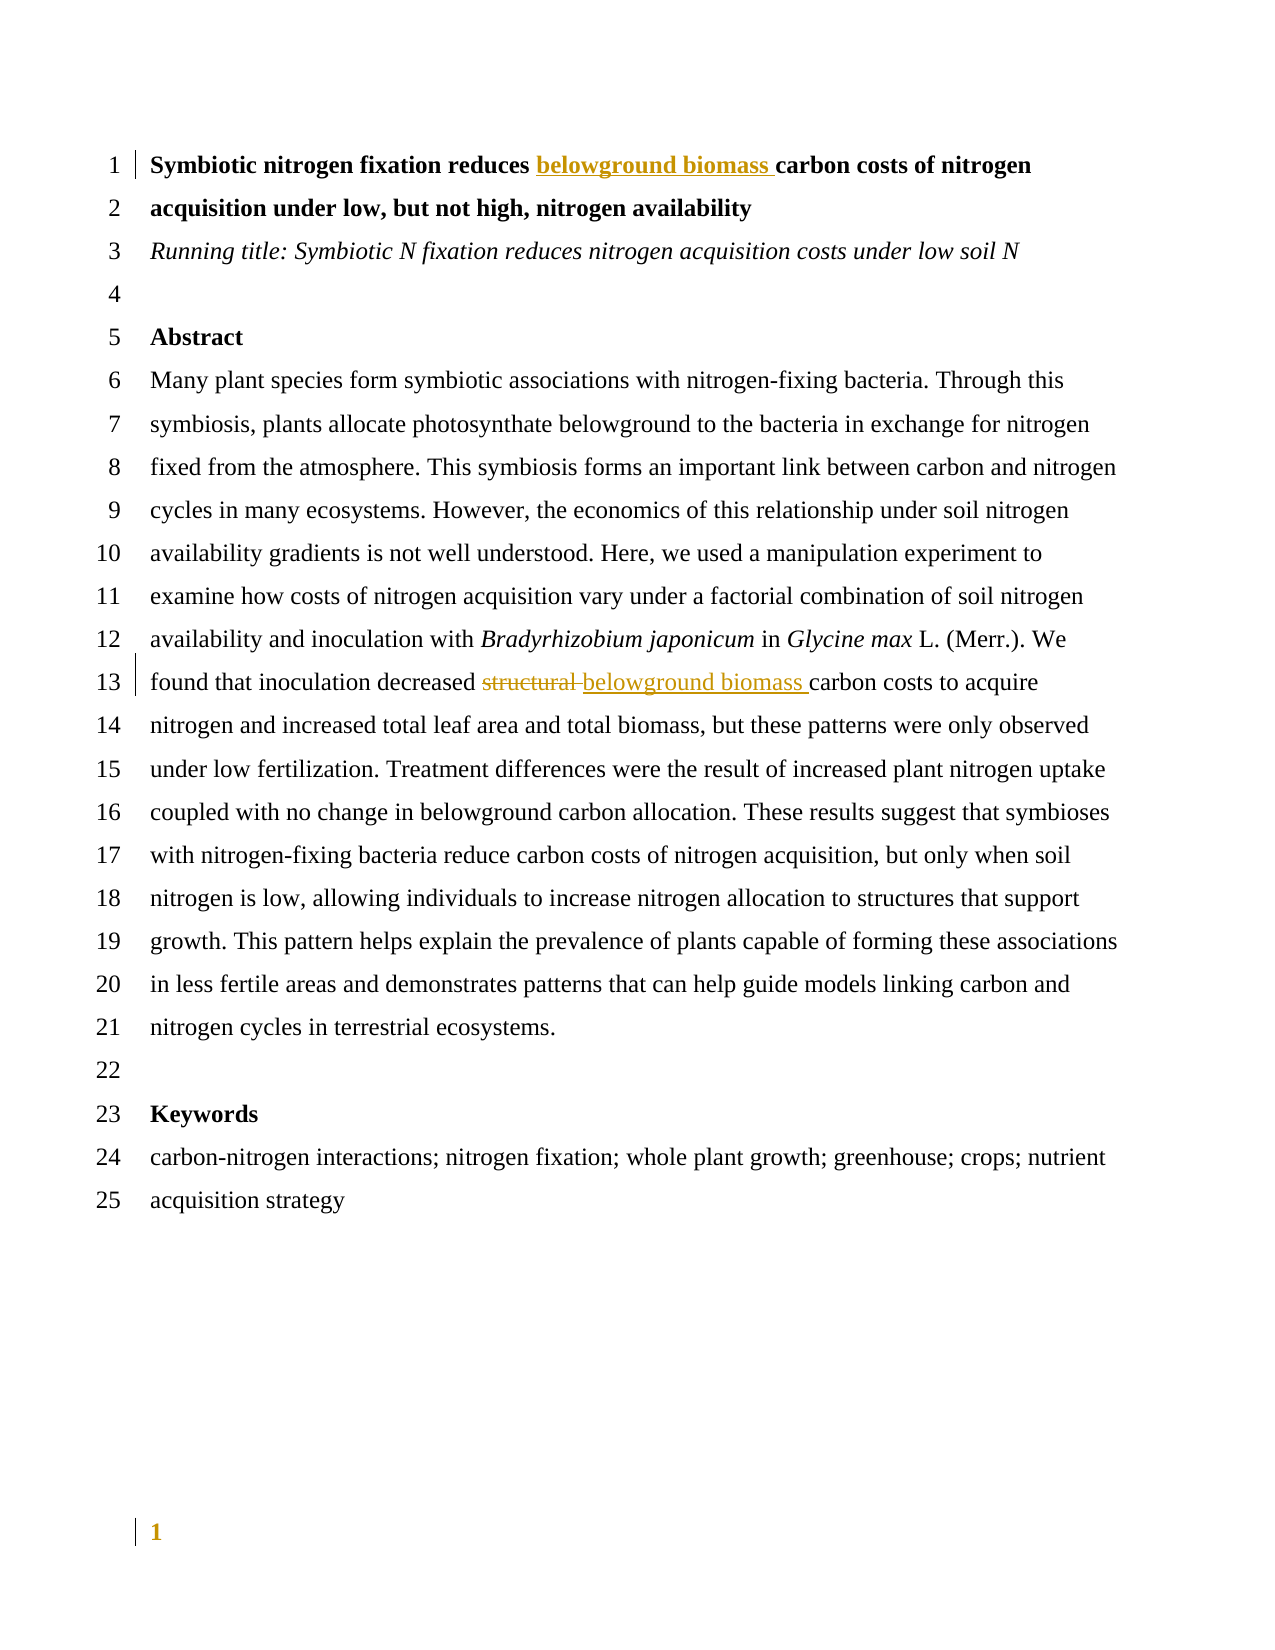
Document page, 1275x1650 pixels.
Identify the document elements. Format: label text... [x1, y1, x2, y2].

text Abstract [150, 322, 1125, 351]
text Many plant species form symbiotic associations with nitrogen-fixing bacteria. Through this symbiosis, plants allocate photosynthate belowground to the bacteria in exchange for nitrogen fixed from the atmosphere. This symbiosis forms an important link between carbon and nitrogen cycles in many ecosystems. However, the economics of this relationship under soil nitrogen availability gradients is not well understood. Here, we used a manipulation experiment to examine how costs of nitrogen acquisition vary under a factorial combination of soil nitrogen availability and inoculation with Bradyrhizobium japonicum in Glycine max L. (Merr.). We found that inoculation decreased carbon costs to acquire nitrogen and increased total leaf area and total biomass, but these patterns were only observed under low fertilization. Treatment differences were the result of increased plant nitrogen uptake coupled with no change in belowground carbon allocation. These results suggest that symbioses with nitrogen-fixing bacteria reduce carbon costs of nitrogen acquisition, but only when soil nitrogen is low, allowing individuals to increase nitrogen allocation to structures that support growth. This pattern helps explain the prevalence of plants capable of forming these associations in less fertile areas and demonstrates patterns that can help guide models linking carbon and nitrogen cycles in terrestrial ecosystems. [150, 366, 1125, 1041]
text Running title: Symbiotic N fixation reduces nitrogen acquisition costs under low soil N [150, 236, 1125, 265]
text Symbiotic nitrogen fixation reduces carbon costs of nitrogen acquisition under low, but not high, nitrogen availability [150, 150, 1125, 222]
text Keywords [150, 1099, 1125, 1127]
text carbon-nitrogen interactions; nitrogen fixation; whole plant growth; greenhouse; crops; nutrient acquisition strategy [150, 1142, 1125, 1214]
